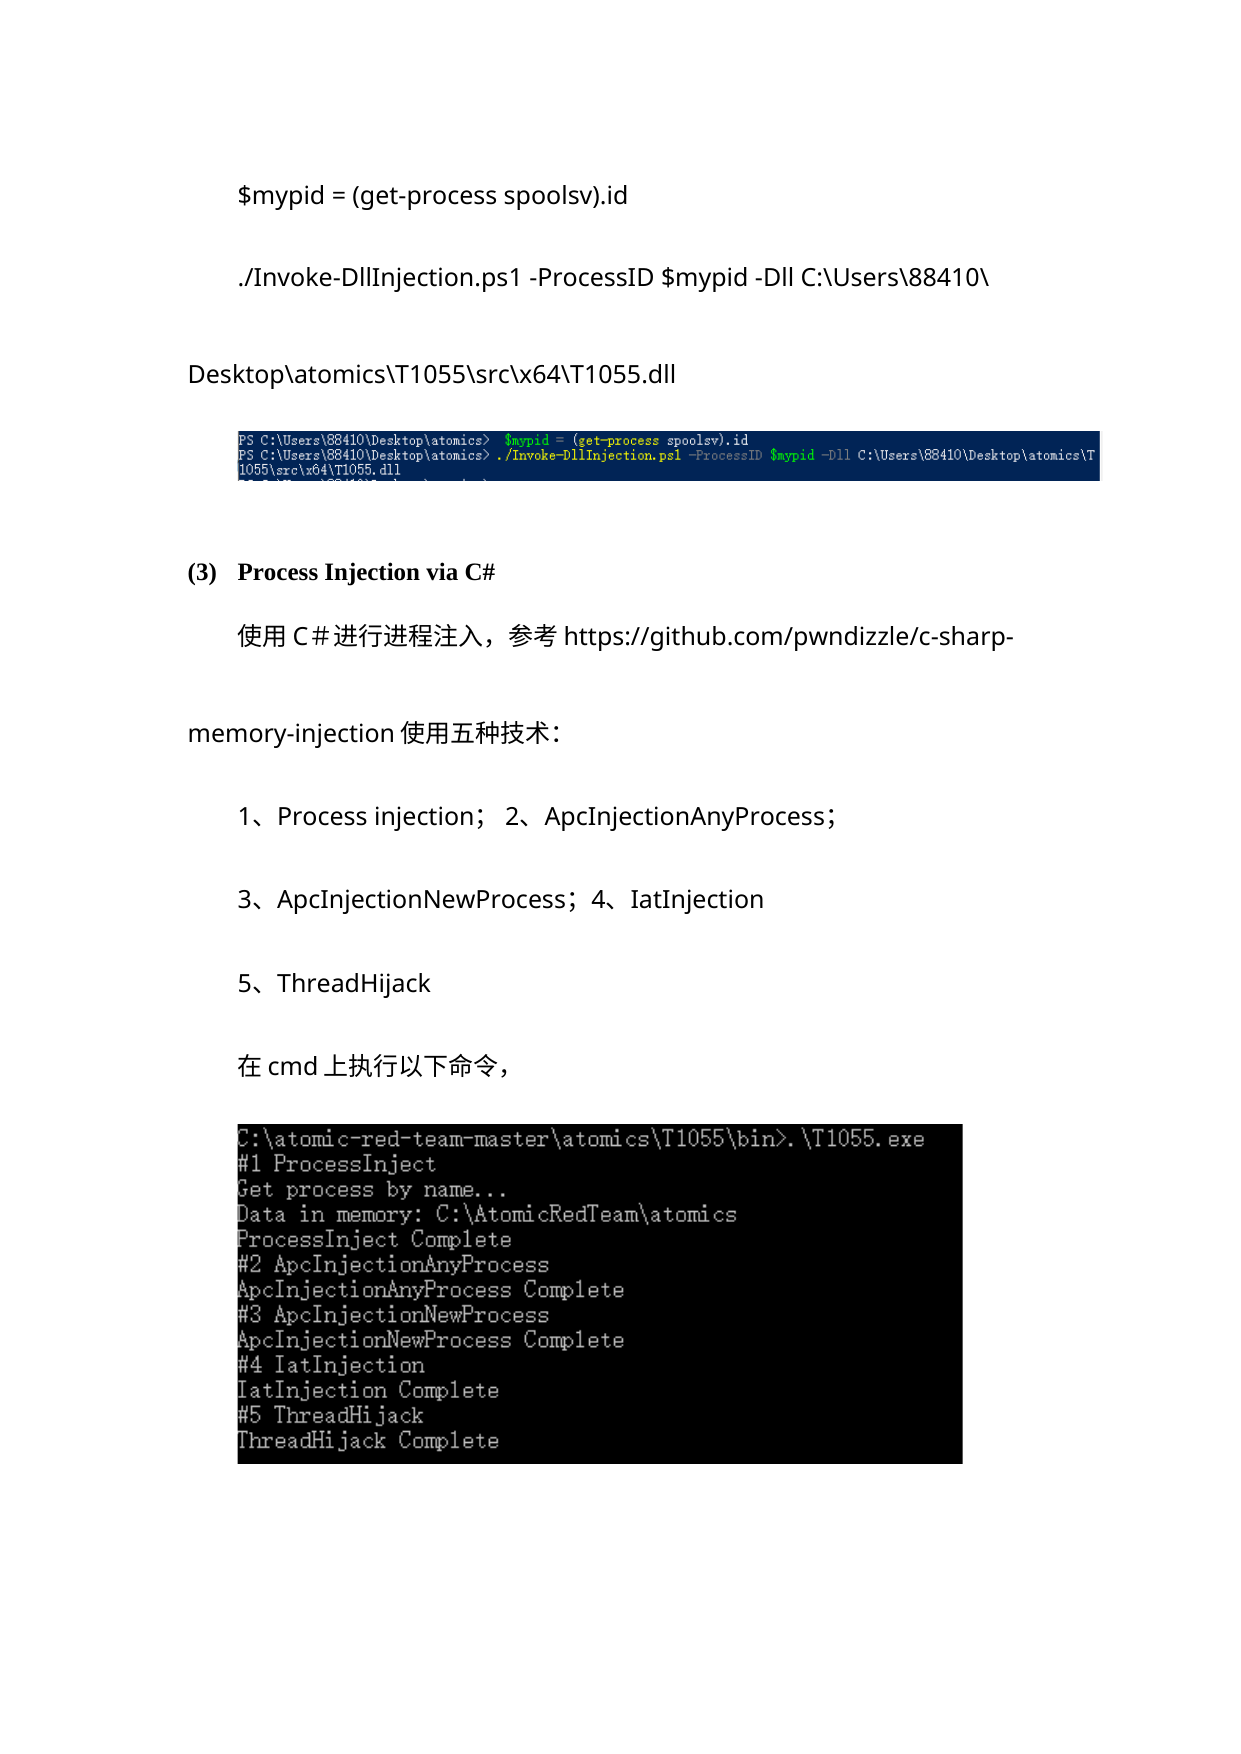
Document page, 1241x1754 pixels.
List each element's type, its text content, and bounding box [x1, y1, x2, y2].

text 5、ThreadHijack [187, 949, 1053, 1014]
text ./Invoke-DllInjection.ps1 -ProcessID $mypid -Dll C:\Users\88410\Desktop\atomics\T1055\src\x64\T1055.dll [187, 244, 1053, 406]
subtitle Process Injection via C# [187, 555, 1053, 587]
text 使用C＃进行进程注入，参考https://github.com/pwndizzle/c-sharp-memory-injection使用五种技术： [187, 602, 1053, 764]
picture [237, 431, 1103, 481]
text 1、Process injection； 2、ApcInjectionAnyProcess； [187, 782, 1053, 847]
picture [237, 1124, 963, 1464]
text 3、ApcInjectionNewProcess；4、IatInjection [187, 866, 1053, 931]
text $mypid = (get-process spoolsv).id [187, 162, 1053, 227]
text 在cmd上执行以下命令， [187, 1032, 1053, 1097]
